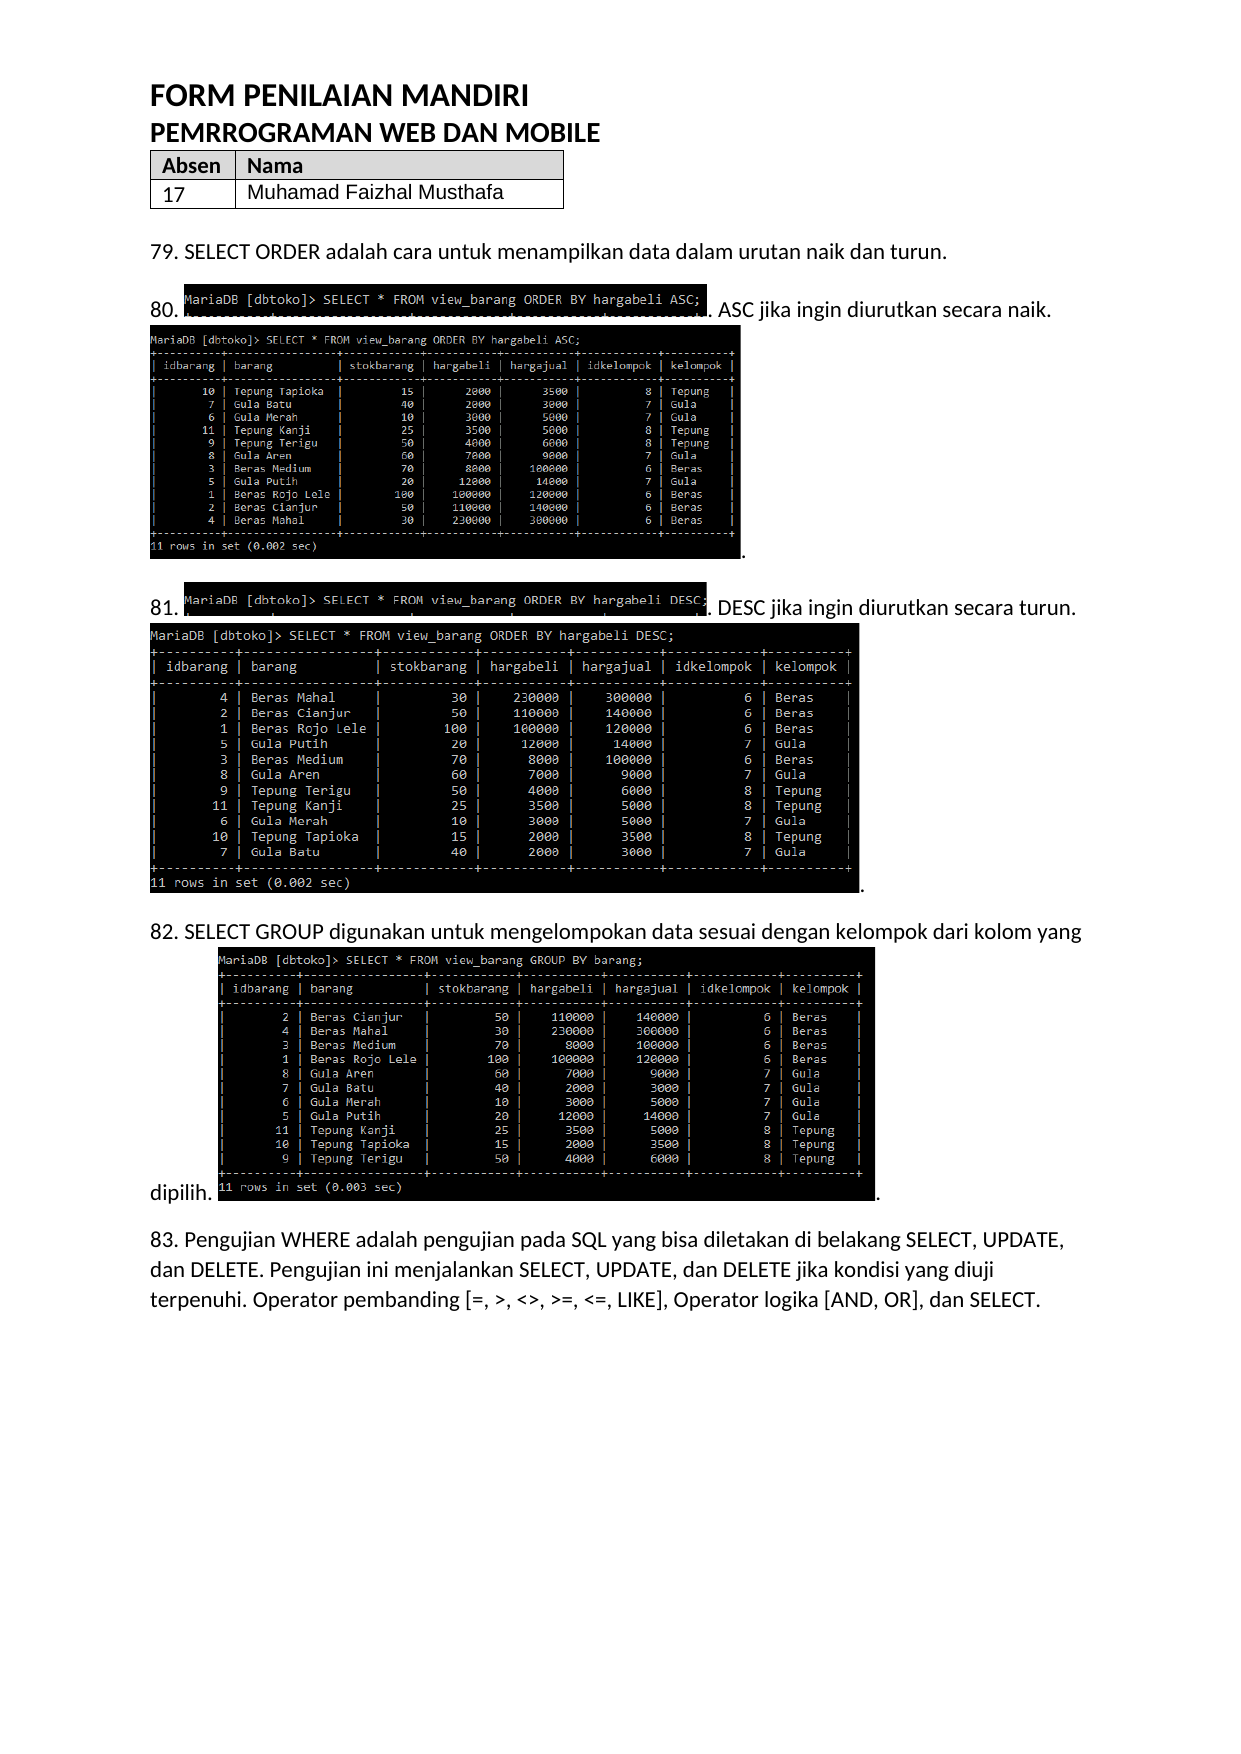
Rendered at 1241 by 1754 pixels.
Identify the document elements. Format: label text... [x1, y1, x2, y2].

picture [184, 284, 707, 317]
picture [218, 947, 876, 1201]
picture [150, 623, 860, 893]
picture [184, 582, 707, 616]
text 79. SELECT ORDER adalah cara untuk menampilkan data dalam urutan naik dan turun. [150, 237, 1090, 265]
picture [150, 325, 741, 559]
text 83. Pengujian WHERE adalah pengujian pada SQL yang bisa diletakan di belakang SELECT, UPDATE, dan DELETE. Pengujian ini menjalankan SELECT, UPDATE, dan DELETE jika kondisi yang diuji terpenuhi. Operator pembanding [=, >, <>, >=, <=, LIKE], Operator logika [AND, OR], dan SELECT. [150, 1225, 1090, 1313]
